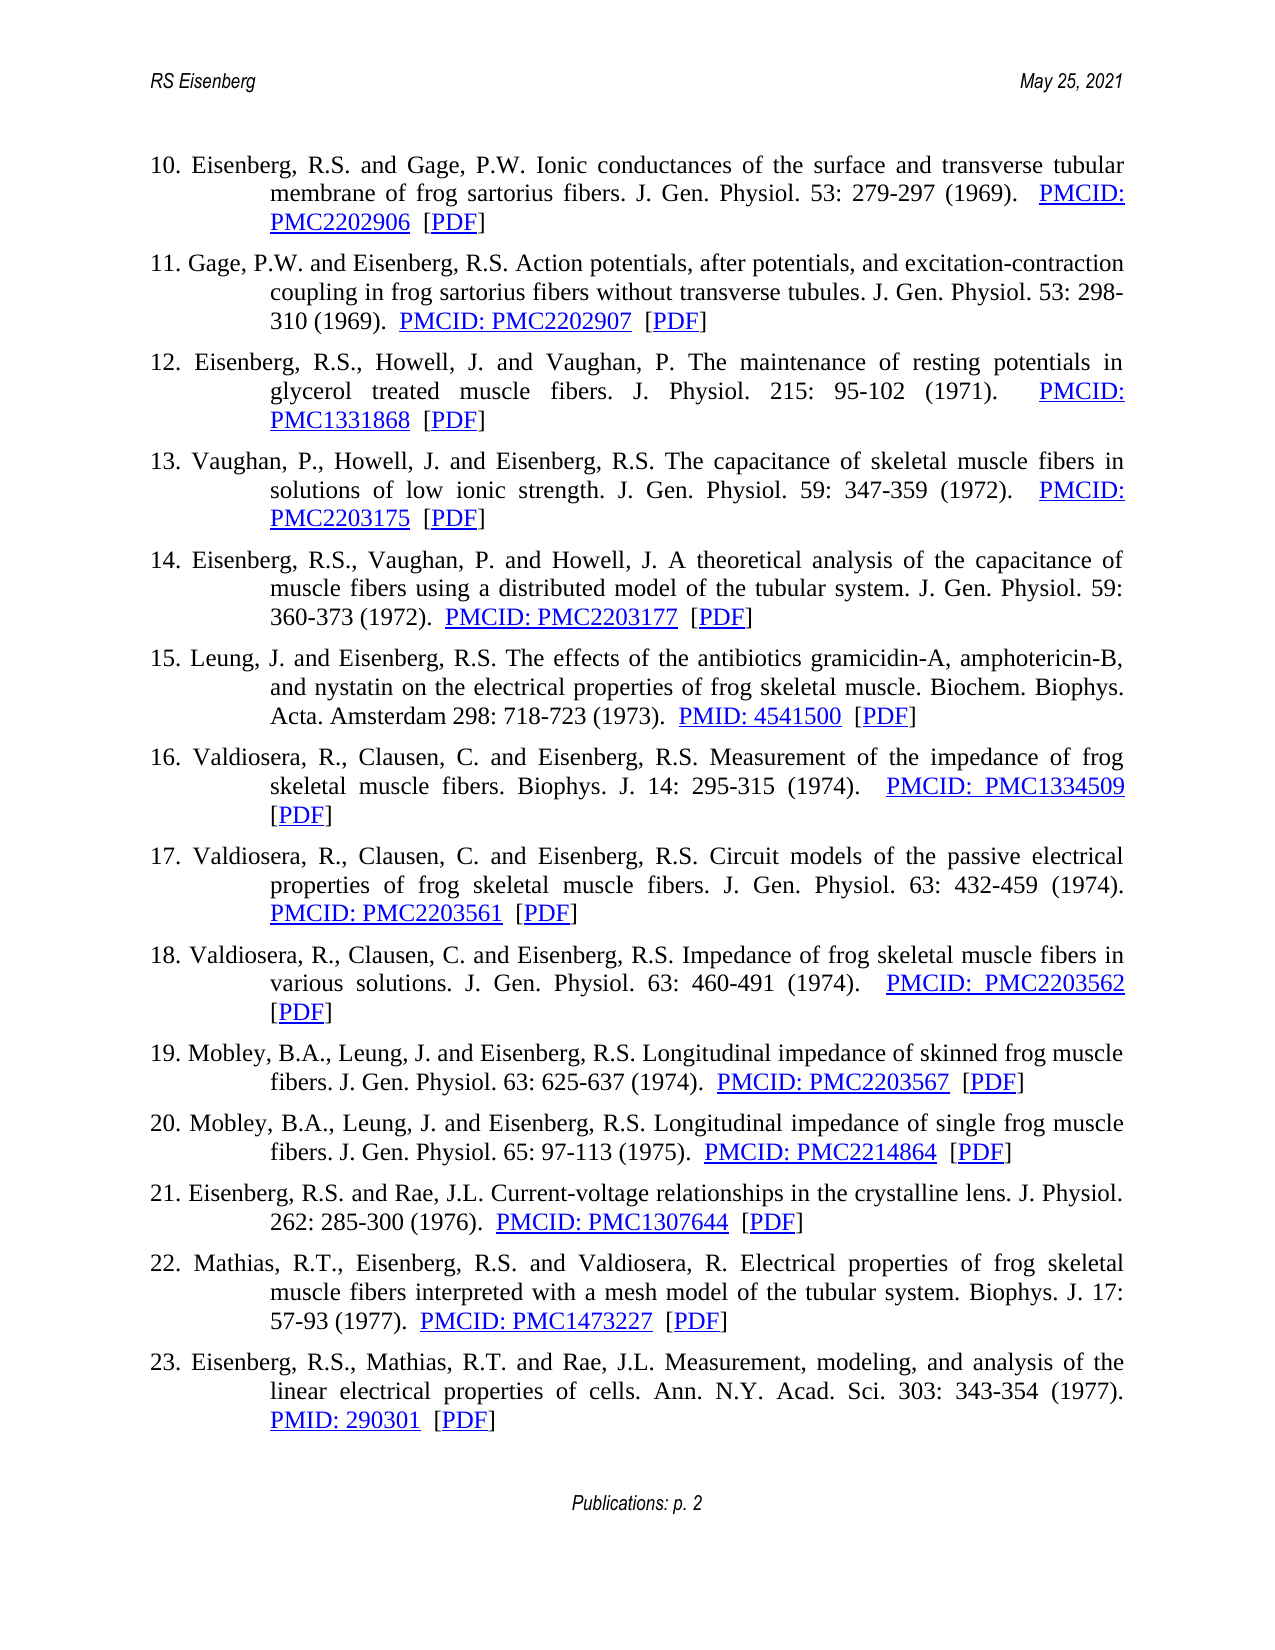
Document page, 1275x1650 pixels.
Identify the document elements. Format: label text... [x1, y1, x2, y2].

text 17. Valdiosera, R., Clausen, C. and Eisenberg, R.S. Circuit models of the passive electrical properties of frog skeletal muscle fibers. J. Gen. Physiol. 63: 432-459 (1974). PMCID: PMC2203561 [PDF] [150, 841, 1125, 927]
text 10. Eisenberg, R.S. and Gage, P.W. Ionic conductances of the surface and transverse tubular membrane of frog sartorius fibers. J. Gen. Physiol. 53: 279-297 (1969). PMCID: PMC2202906 [PDF] [150, 150, 1125, 236]
text 20. Mobley, B.A., Leung, J. and Eisenberg, R.S. Longitudinal impedance of single frog muscle fibers. J. Gen. Physiol. 65: 97-113 (1975). PMCID: PMC2214864 [PDF] [150, 1108, 1125, 1166]
text 18. Valdiosera, R., Clausen, C. and Eisenberg, R.S. Impedance of frog skeletal muscle fibers in various solutions. J. Gen. Physiol. 63: 460-491 (1974). PMCID: PMC2203562 [PDF] [150, 940, 1125, 1026]
text 22. Mathias, R.T., Eisenberg, R.S. and Valdiosera, R. Electrical properties of frog skeletal muscle fibers interpreted with a mesh model of the tubular system. Biophys. J. 17: 57-93 (1977). PMCID: PMC1473227 [PDF] [150, 1248, 1125, 1335]
text 16. Valdiosera, R., Clausen, C. and Eisenberg, R.S. Measurement of the impedance of frog skeletal muscle fibers. Biophys. J. 14: 295-315 (1974). PMCID: PMC1334509 [PDF] [150, 742, 1125, 828]
text 19. Mobley, B.A., Leung, J. and Eisenberg, R.S. Longitudinal impedance of skinned frog muscle fibers. J. Gen. Physiol. 63: 625-637 (1974). PMCID: PMC2203567 [PDF] [150, 1038, 1125, 1096]
text 15. Leung, J. and Eisenberg, R.S. The effects of the antibiotics gramicidin-A, amphotericin-B, and nystatin on the electrical properties of frog skeletal muscle. Biochem. Biophys. Acta. Amsterdam 298: 718-723 (1973). PMID: 4541500 [PDF] [150, 643, 1125, 730]
text 12. Eisenberg, R.S., Howell, J. and Vaughan, P. The maintenance of resting potentials in glycerol treated muscle fibers. J. Physiol. 215: 95-102 (1971). PMCID: PMC1331868 [PDF] [150, 347, 1125, 433]
text 23. Eisenberg, R.S., Mathias, R.T. and Rae, J.L. Measurement, modeling, and analysis of the linear electrical properties of cells. Ann. N.Y. Acad. Sci. 303: 343-354 (1977). PMID: 290301 [PDF] [150, 1347, 1125, 1433]
text 13. Vaughan, P., Howell, J. and Eisenberg, R.S. The capacitance of skeletal muscle fibers in solutions of low ionic strength. J. Gen. Physiol. 59: 347-359 (1972). PMCID: PMC2203175 [PDF] [150, 446, 1125, 532]
text 11. Gage, P.W. and Eisenberg, R.S. Action potentials, after potentials, and excitation-contraction coupling in frog sartorius fibers without transverse tubules. J. Gen. Physiol. 53: 298-310 (1969). PMCID: PMC2202907 [PDF] [150, 248, 1125, 335]
text 21. Eisenberg, R.S. and Rae, J.L. Current-voltage relationships in the crystalline lens. J. Physiol. 262: 285-300 (1976). PMCID: PMC1307644 [PDF] [150, 1178, 1125, 1236]
text 14. Eisenberg, R.S., Vaughan, P. and Howell, J. A theoretical analysis of the capacitance of muscle fibers using a distributed model of the tubular system. J. Gen. Physiol. 59: 360-373 (1972). PMCID: PMC2203177 [PDF] [150, 545, 1125, 631]
